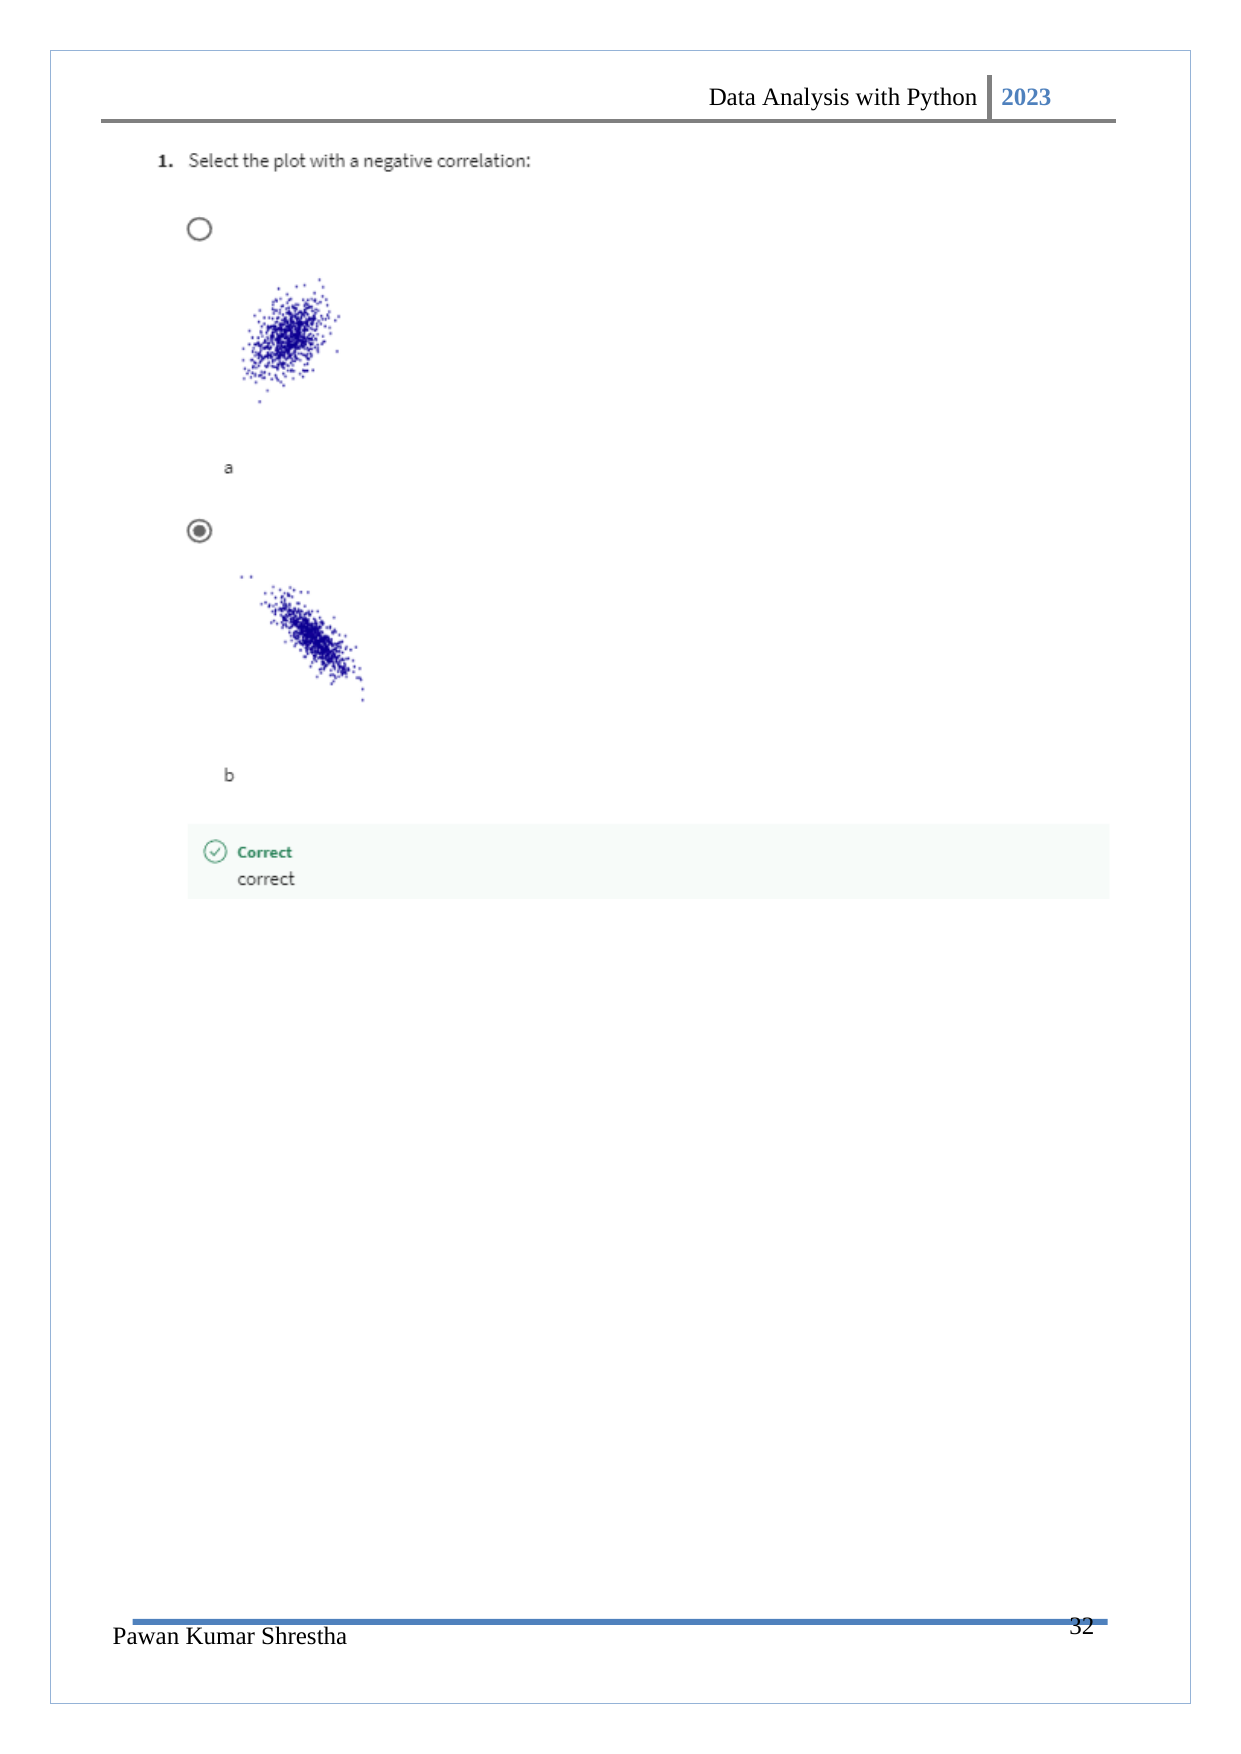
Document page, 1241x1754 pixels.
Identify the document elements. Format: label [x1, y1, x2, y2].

picture [112, 152, 1128, 899]
